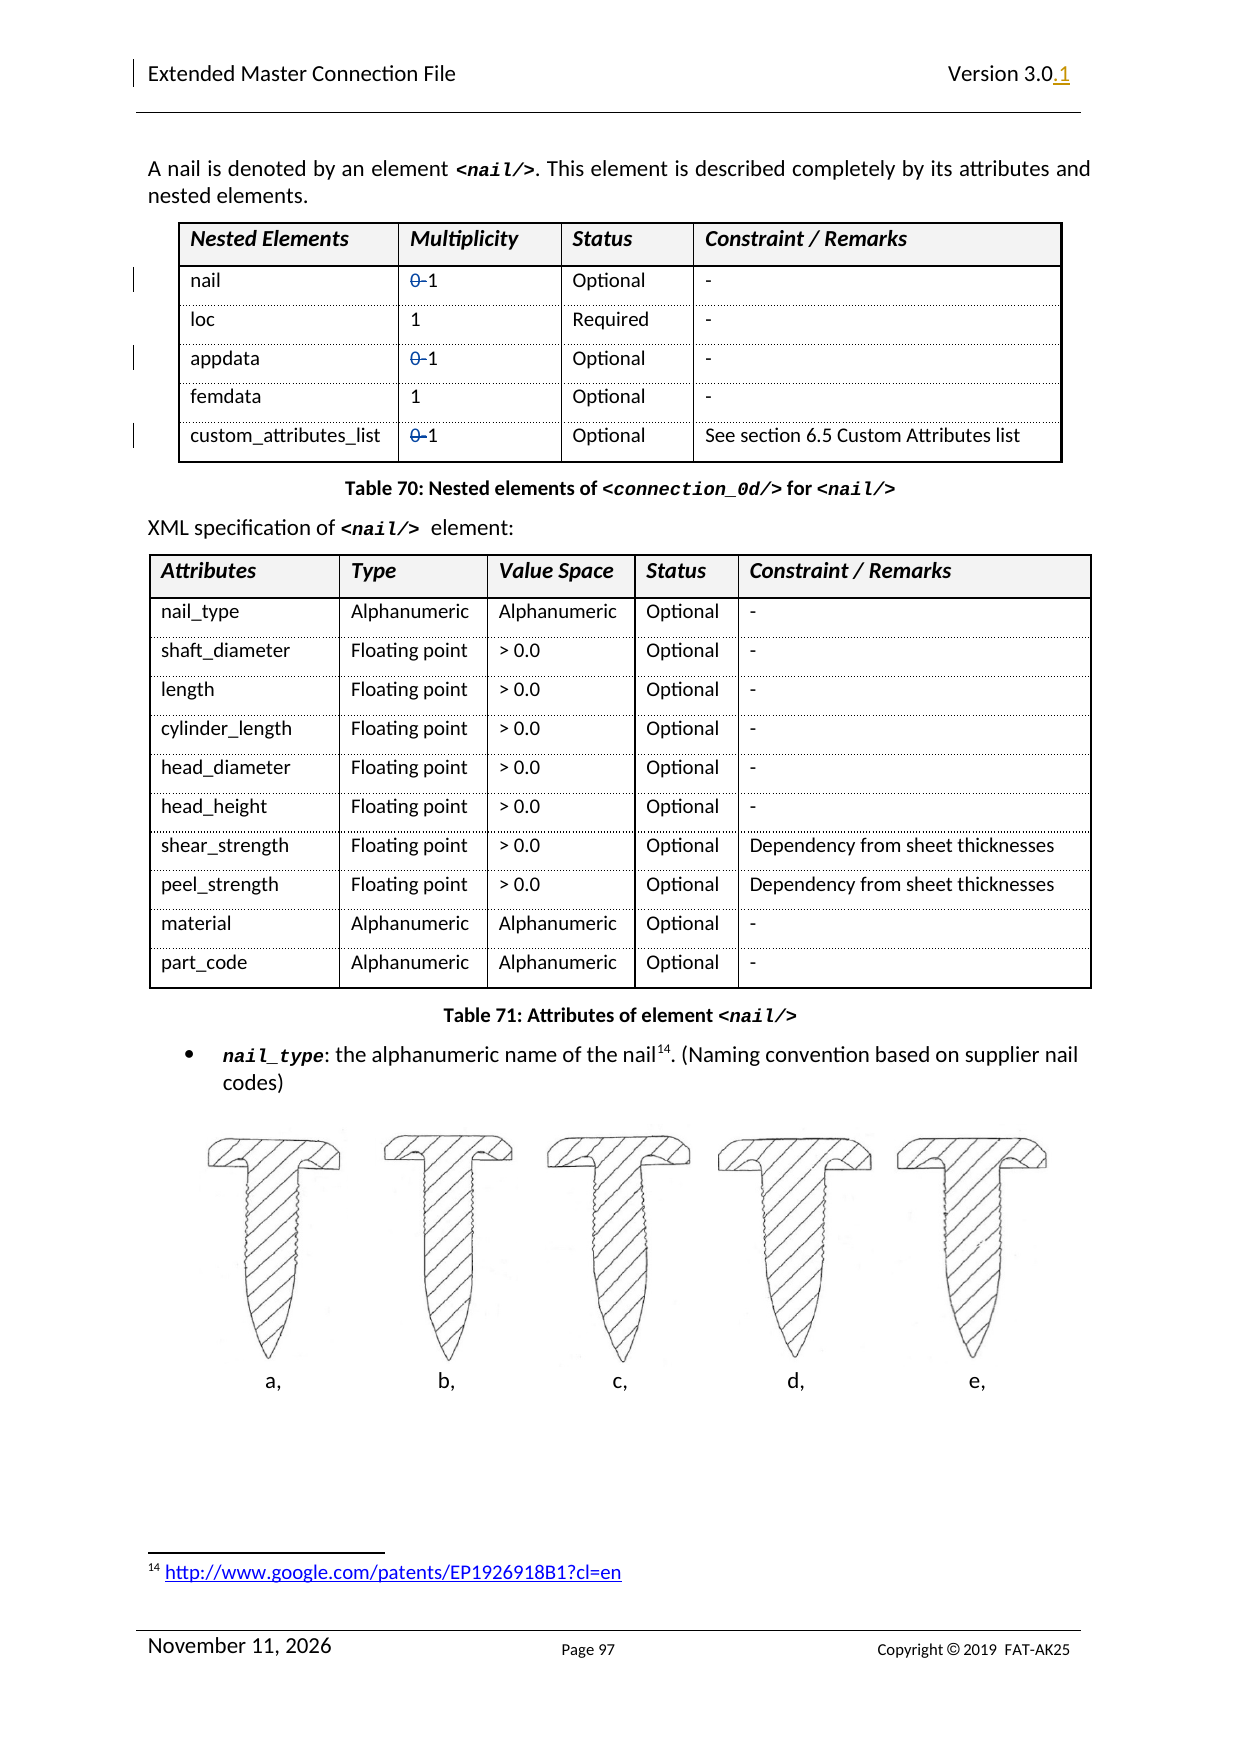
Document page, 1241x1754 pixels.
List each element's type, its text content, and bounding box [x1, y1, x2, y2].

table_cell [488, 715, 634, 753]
text Table 70: Nested elements of <connection_0d/> for <nail/> [148, 475, 1092, 501]
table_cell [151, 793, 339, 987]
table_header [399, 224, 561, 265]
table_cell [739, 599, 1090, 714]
text Table 71: Attributes of element <nail/> [148, 1002, 1092, 1028]
list nail_type: the alphanumeric name of the nail. (Naming convention based on supplier nail codes) [185, 1040, 1092, 1096]
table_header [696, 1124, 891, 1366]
text A nail is denoted by an element <nail/>. This element is described completely by its attributes and nested elements. [148, 154, 1092, 210]
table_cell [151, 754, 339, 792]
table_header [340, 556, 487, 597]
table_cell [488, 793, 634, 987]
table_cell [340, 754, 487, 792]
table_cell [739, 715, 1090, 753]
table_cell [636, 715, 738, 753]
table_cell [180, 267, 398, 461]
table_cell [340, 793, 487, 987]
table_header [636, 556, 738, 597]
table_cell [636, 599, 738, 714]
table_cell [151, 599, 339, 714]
picture [718, 1127, 875, 1364]
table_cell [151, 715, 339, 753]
picture [544, 1124, 696, 1367]
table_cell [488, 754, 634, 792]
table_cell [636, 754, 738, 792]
text XML specification of <nail/> element: [148, 513, 1092, 542]
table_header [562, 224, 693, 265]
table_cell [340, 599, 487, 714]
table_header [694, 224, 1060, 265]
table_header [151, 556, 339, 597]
picture [198, 1127, 348, 1364]
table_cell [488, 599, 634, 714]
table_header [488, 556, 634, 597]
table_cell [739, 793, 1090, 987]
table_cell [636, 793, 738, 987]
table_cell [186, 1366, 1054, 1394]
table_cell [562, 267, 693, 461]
picture [375, 1127, 519, 1364]
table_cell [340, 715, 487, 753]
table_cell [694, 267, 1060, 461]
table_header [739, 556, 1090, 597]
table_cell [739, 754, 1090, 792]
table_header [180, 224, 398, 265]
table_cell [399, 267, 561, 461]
picture [891, 1124, 1054, 1367]
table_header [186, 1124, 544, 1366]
